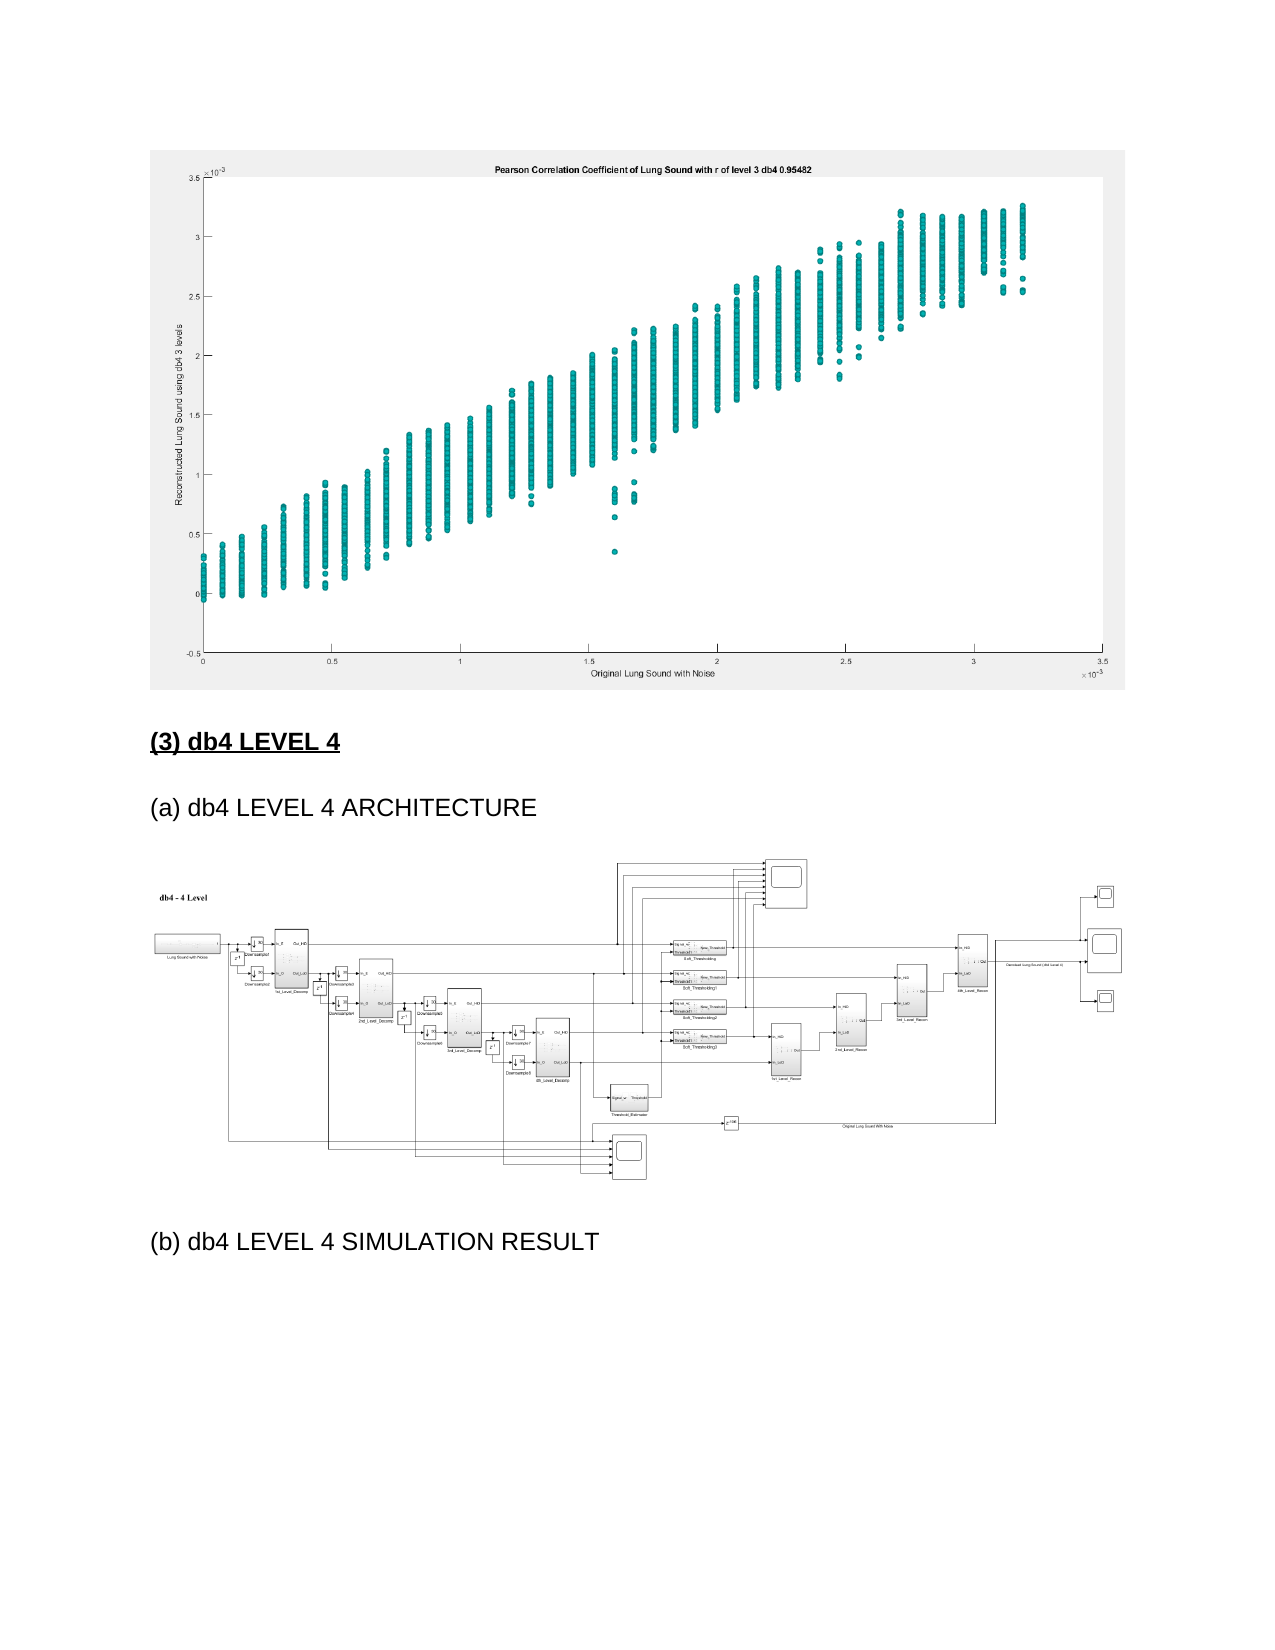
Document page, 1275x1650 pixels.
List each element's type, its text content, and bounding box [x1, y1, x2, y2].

text (a) db4 LEVEL 4 ARCHITECTURE [150, 792, 1125, 821]
text (3) db4 LEVEL 4 [150, 726, 1125, 755]
text (b) db4 LEVEL 4 SIMULATION RESULT [150, 1227, 1125, 1256]
picture [150, 150, 1125, 690]
picture [150, 825, 1125, 1224]
